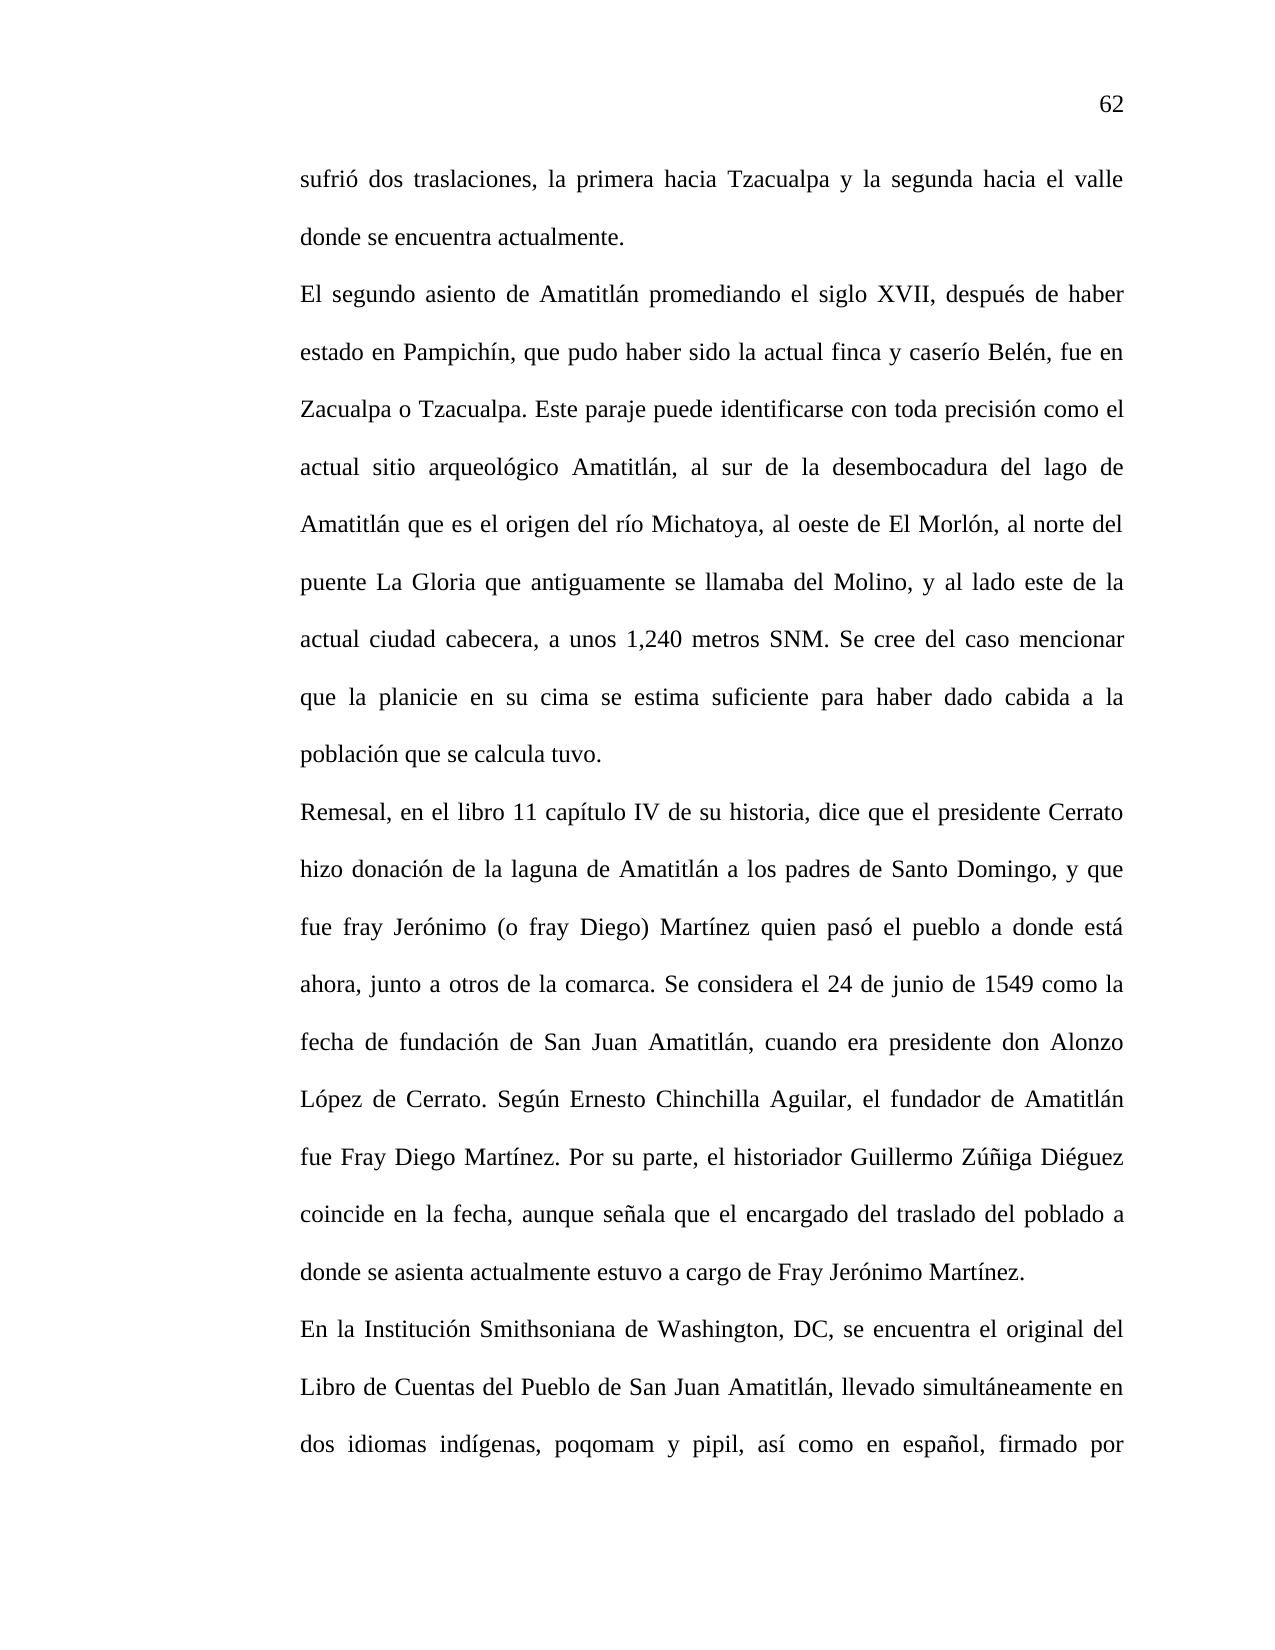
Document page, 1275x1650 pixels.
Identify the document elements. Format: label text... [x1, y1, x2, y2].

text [300, 1314, 1125, 1458]
text El segundo asiento de Amatitlán promediando el siglo XVII, después de haber estado en Pampichín, que pudo haber sido la actual finca y caserío Belén, fue en Zacualpa o Tzacualpa. Este paraje puede identificarse con toda precisión como el actual sitio arqueológico Amatitlán, al sur de la desembocadura del lago de Amatitlán que es el origen del río Michatoya, al oeste de El Morlón, al norte del puente La Gloria que antiguamente se llamaba del Molino, y al lado este de la actual ciudad cabecera, a unos 1,240 metros SNM. Se cree del caso mencionar que la planicie en su cima se estima suficiente para haber dado cabida a la población que se calcula tuvo. [300, 279, 1125, 768]
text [300, 164, 1125, 251]
text Remesal, en el libro 11 capítulo IV de su historia, dice que el presidente Cerrato hizo donación de la laguna de Amatitlán a los padres de Santo Domingo, y que fue fray Jerónimo (o fray Diego) Martínez quien pasó el pueblo a donde está ahora, junto a otros de la comarca. Se considera el 24 de junio de 1549 como la fecha de fundación de San Juan Amatitlán, cuando era presidente don Alonzo López de Cerrato. Según Ernesto Chinchilla Aguilar, el fundador de Amatitlán fue Fray Diego Martínez. Por su parte, el historiador Guillermo Zúñiga Diéguez coincide en la fecha, aunque señala que el encargado del traslado del poblado a donde se asienta actualmente estuvo a cargo de Fray Jerónimo Martínez. [300, 797, 1125, 1286]
